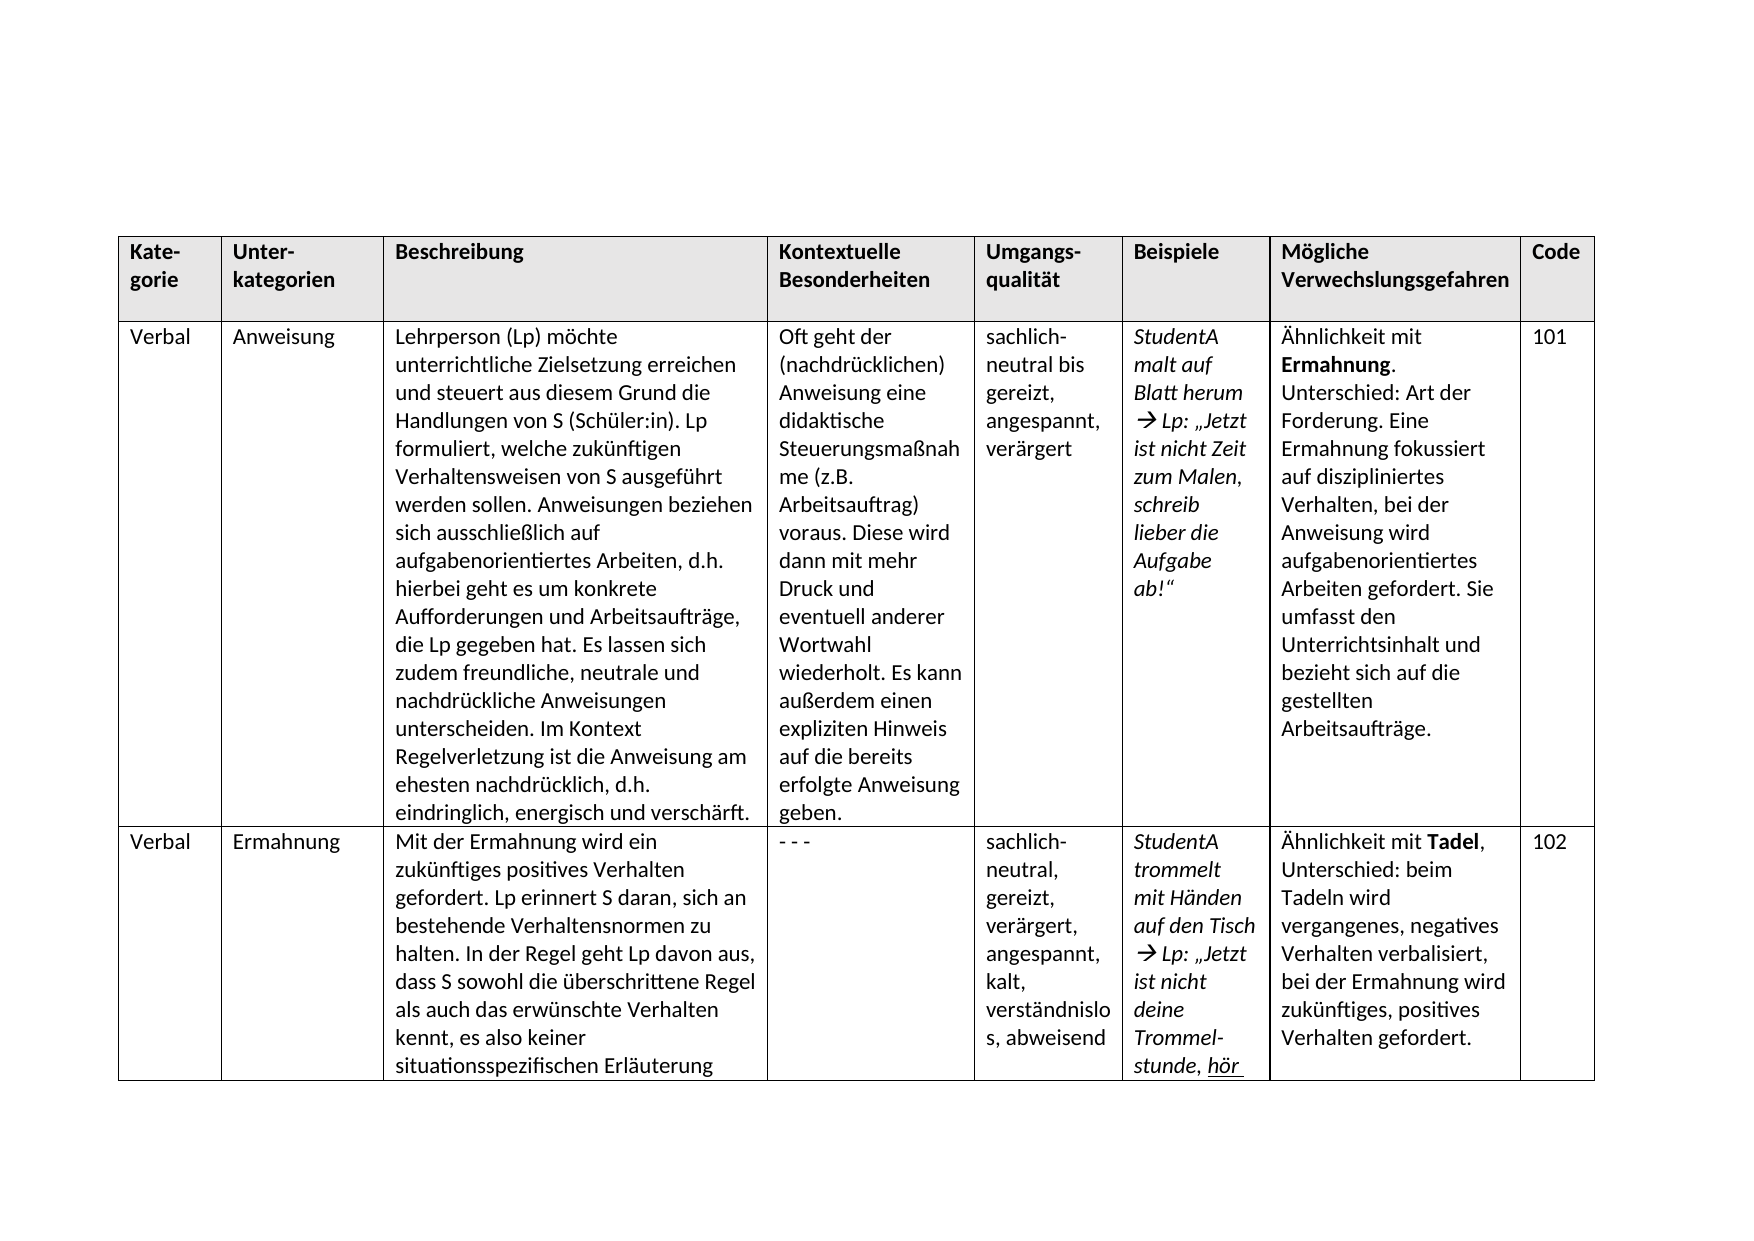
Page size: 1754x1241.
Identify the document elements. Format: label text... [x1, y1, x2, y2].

table_cell 102 [1521, 827, 1594, 1079]
table_header Beschreibung [384, 237, 767, 321]
table_header Kontextuelle Besonderheiten [768, 237, 974, 321]
table_header Kate-gorie [119, 237, 221, 321]
table_header Code [1521, 237, 1594, 321]
table_cell Verbal [119, 322, 221, 826]
table_cell 101 [1521, 322, 1594, 826]
table_cell Anweisung [222, 322, 383, 826]
table_header Umgangs-qualität [975, 237, 1122, 321]
table_header Unter-kategorien [222, 237, 383, 321]
table_header Beispiele [1123, 237, 1269, 321]
table_cell Ähnlichkeit mit Ermahnung. Unterschied: Art der Forderung. Eine Ermahnung fokussiert auf diszipliniertes Verhalten, bei der Anweisung wird aufgabenorientiertes Arbeiten gefordert. Sie umfasst den Unterrichtsinhalt und bezieht sich auf die gestellten Arbeitsaufträge. [1271, 322, 1520, 826]
table_cell Ermahnung [222, 827, 383, 1079]
table_header Mögliche Verwechslungsgefahren [1271, 237, 1520, 321]
table_cell Verbal [119, 827, 221, 1079]
table_cell - - - [768, 827, 974, 1079]
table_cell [1271, 827, 1520, 1079]
table_cell sachlich-neutral bis gereizt, angespannt, verärgert [975, 322, 1122, 826]
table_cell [384, 827, 767, 1079]
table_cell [975, 827, 1122, 1079]
table_cell Oft geht der (nachdrücklichen) Anweisung eine didaktische Steuerungsmaßnahme (z.B. Arbeitsauftrag) voraus. Diese wird dann mit mehr Druck und eventuell anderer Wortwahl wiederholt. Es kann außerdem einen expliziten Hinweis auf die bereits erfolgte Anweisung geben. [768, 322, 974, 826]
table_cell StudentA malt auf Blatt herum Lp: „Jetzt ist nicht Zeit zum Malen, schreib lieber die Aufgabe ab!“ [1123, 322, 1269, 826]
table_cell Lehrperson (Lp) möchte unterrichtliche Zielsetzung erreichen und steuert aus diesem Grund die Handlungen von S (Schüler:in). Lp formuliert, welche zukünftigen Verhaltensweisen von S ausgeführt werden sollen. Anweisungen beziehen sich ausschließlich auf aufgabenorientiertes Arbeiten, d.h. hierbei geht es um konkrete Aufforderungen und Arbeitsaufträge, die Lp gegeben hat. Es lassen sich zudem freundliche, neutrale und nachdrückliche Anweisungen unterscheiden. Im Kontext Regelverletzung ist die Anweisung am ehesten nachdrücklich, d.h. eindringlich, energisch und verschärft. [384, 322, 767, 826]
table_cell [1123, 827, 1269, 1079]
